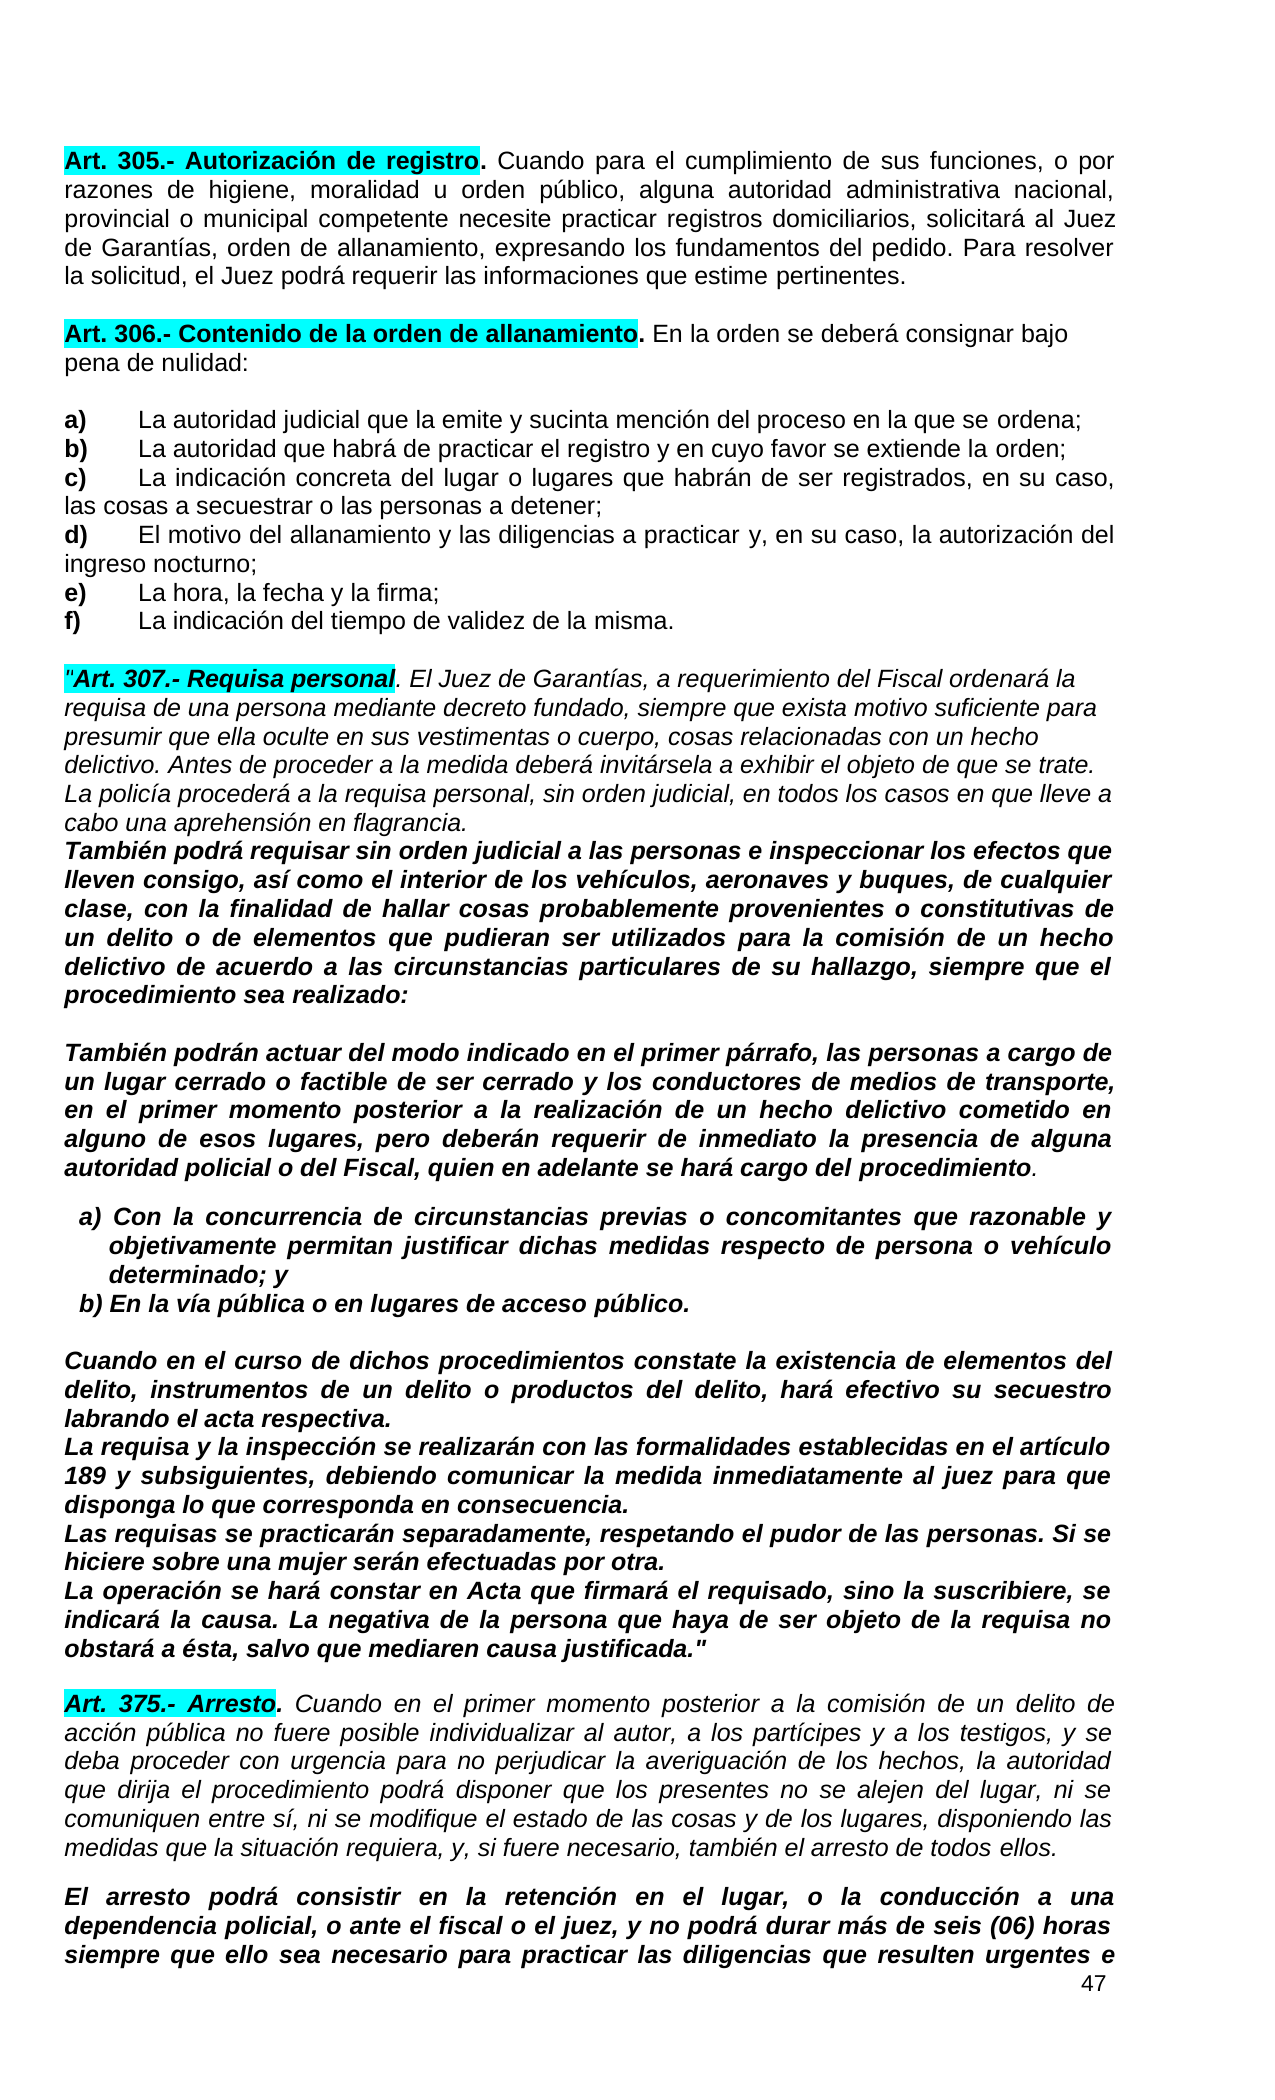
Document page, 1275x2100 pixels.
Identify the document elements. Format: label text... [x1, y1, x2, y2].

text "Art. 307.- Requisa personal. El Juez de Garantías, a requerimiento del Fiscal ordenará la requisa de una persona mediante decreto fundado, siempre que exista motivo suficiente para presumir que ella oculte en sus vestimentas o cuerpo, cosas relacionadas con un hecho delictivo. Antes de proceder a la medida deberá invitársela a exhibir el objeto de que se trate. La policía procederá a la requisa personal, sin orden judicial, en todos los casos en que lleve a cabo una aprehensión en flagrancia. [64, 664, 1117, 836]
list El motivo del allanamiento y las diligencias a practicar y, en su caso, la autorización del ingreso nocturno; [64, 520, 1115, 578]
list En la vía pública o en lugares de acceso público. [79, 1289, 1250, 1317]
text Art. 306.- Contenido de la orden de allanamiento. En la orden se deberá consignar bajo pena de nulidad: [64, 319, 1117, 376]
list Con la concurrencia de circunstancias previas o concomitantes que razonable y objetivamente permitan justificar dichas medidas respecto de persona o vehículo determinado; y [79, 1202, 1116, 1289]
text Las requisas se practicarán separadamente, respetando el pudor de las personas. Si se hiciere sobre una mujer serán efectuadas por otra. [64, 1519, 1115, 1576]
subtitle También podrá requisar sin orden judicial a las personas e inspeccionar los efectos que lleven consigo, así como el interior de los vehículos, aeronaves y buques, de cualquier clase, con la finalidad de hallar cosas probablemente provenientes o constitutivas de un delito o de elementos que pudieran ser utilizados para la comisión de un hecho delictivo de acuerdo a las circunstancias particulares de su hallazgo, siempre que el procedimiento sea realizado: [64, 836, 1116, 1009]
list La autoridad que habrá de practicar el registro y en cuyo favor se extiende la orden; [64, 434, 1250, 463]
list La autoridad judicial que la emite y sucinta mención del proceso en la que se ordena; [64, 405, 1250, 434]
list La indicación concreta del lugar o lugares que habrán de ser registrados, en su caso, las cosas a secuestrar o las personas a detener; [64, 463, 1116, 520]
text La requisa y la inspección se realizarán con las formalidades establecidas en el artículo 189 y subsiguientes, debiendo comunicar la medida inmediatamente al juez para que disponga lo que corresponda en consecuencia. [64, 1432, 1115, 1519]
text La operación se hará constar en Acta que firmará el requisado, sino la suscribiere, se indicará la causa. La negativa de la persona que haya de ser objeto de la requisa no obstará a ésta, salvo que mediaren causa justificada." [64, 1576, 1116, 1662]
text También podrán actuar del modo indicado en el primer párrafo, las personas a cargo de un lugar cerrado o factible de ser cerrado y los conductores de medios de transporte, en el primer momento posterior a la realización de un hecho delictivo cometido en alguno de esos lugares, pero deberán requerir de inmediato la presencia de alguna autoridad policial o del Fiscal, quien en adelante se hará cargo del procedimiento. [64, 1038, 1116, 1182]
text Art. 375.- Arresto. Cuando en el primer momento posterior a la comisión de un delito de acción pública no fuere posible individualizar al autor, a los partícipes y a los testigos, y se deba proceder con urgencia para no perjudicar la averiguación de los hechos, la autoridad que dirija el procedimiento podrá disponer que los presentes no se alejen del lugar, ni se comuniquen entre sí, ni se modifique el estado de las cosas y de los lugares, disponiendo las medidas que la situación requiera, y, si fuere necesario, también el arresto de todos ellos. [64, 1689, 1116, 1861]
text Art. 305.- Autorización de registro. Cuando para el cumplimiento de sus funciones, o por razones de higiene, moralidad u orden público, alguna autoridad administrativa nacional, provincial o municipal competente necesite practicar registros domiciliarios, solicitará al Juez de Garantías, orden de allanamiento, expresando los fundamentos del pedido. Para resolver la solicitud, el Juez podrá requerir las informaciones que estime pertinentes. [64, 146, 1116, 290]
list La indicación del tiempo de validez de la misma. [64, 606, 1250, 635]
text Cuando en el curso de dichos procedimientos constate la existencia de elementos del delito, instrumentos de un delito o productos del delito, hará efectivo su secuestro labrando el acta respectiva. [64, 1346, 1116, 1432]
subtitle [64, 1882, 1116, 1968]
list La hora, la fecha y la firma; [64, 578, 1250, 606]
